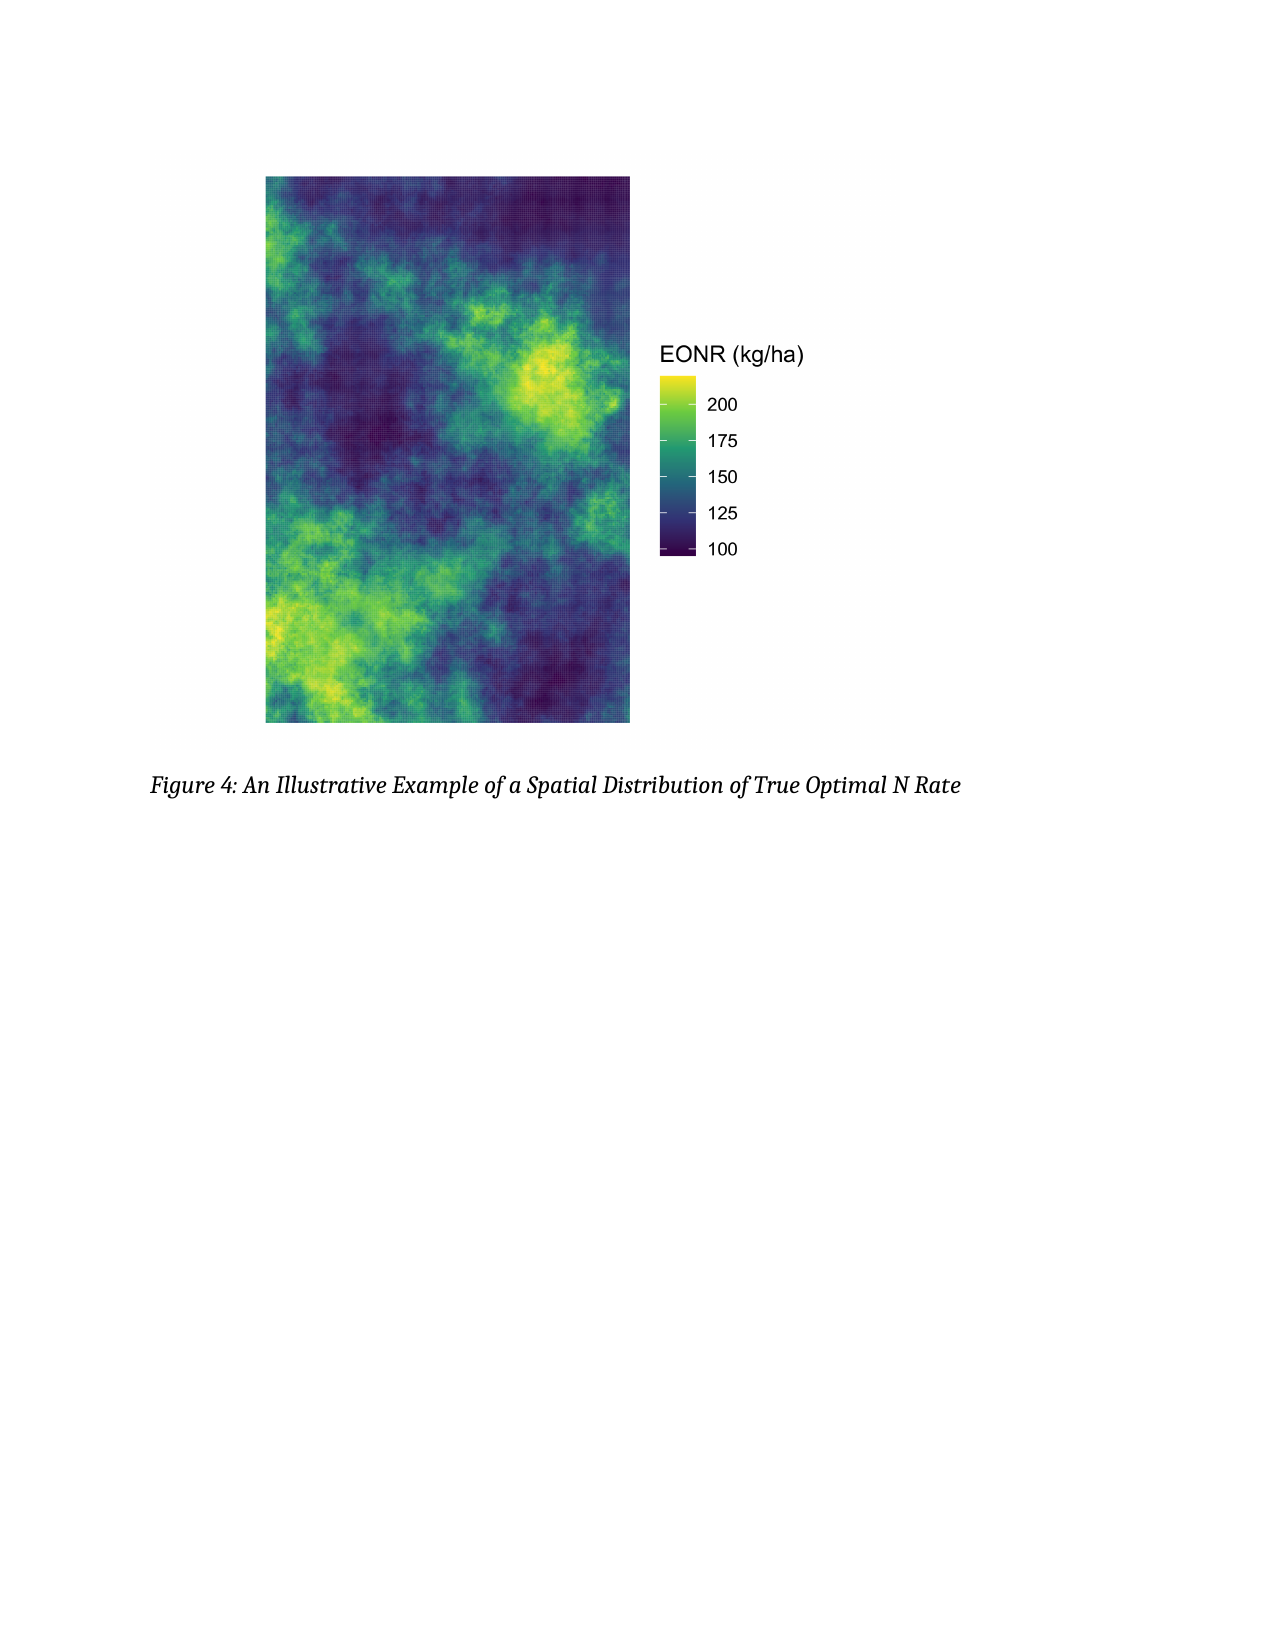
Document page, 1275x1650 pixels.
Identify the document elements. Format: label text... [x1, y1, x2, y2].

text Figure 4: An Illustrative Example of a Spatial Distribution of True Optimal N Rate [150, 771, 1125, 799]
picture [150, 150, 901, 750]
